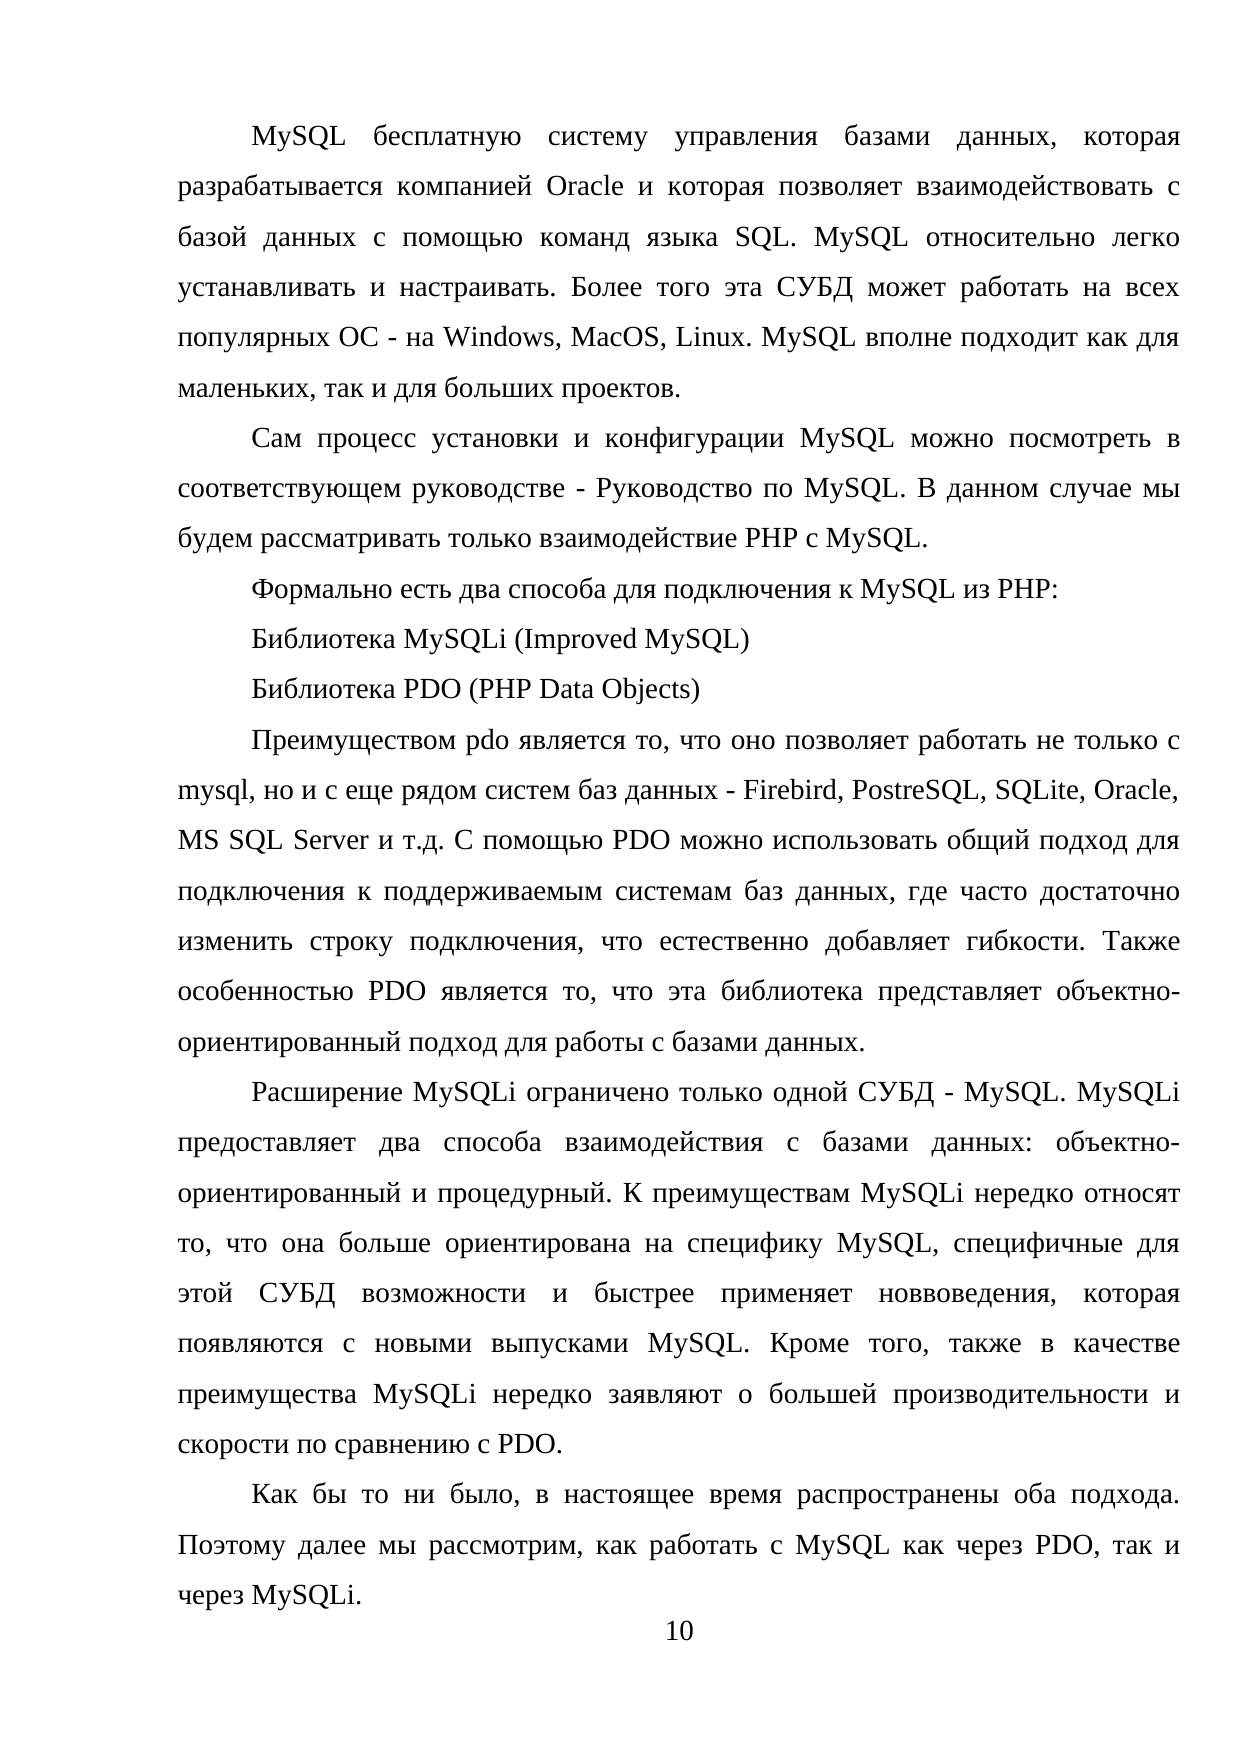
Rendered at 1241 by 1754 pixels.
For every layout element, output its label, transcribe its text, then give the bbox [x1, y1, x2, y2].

text MySQL бесплатную систему управления базами данных, которая разрабатывается компанией Oracle и которая позволяет взаимодействовать с базой данных с помощью команд языка SQL. MySQL относительно легко устанавливать и настраивать. Более того эта СУБД может работать на всех популярных ОС - на Windows, MacOS, Linux. MySQL вполне подходит как для маленьких, так и для больших проектов. [177, 118, 1181, 403]
text Преимуществом pdo является то, что оно позволяет работать не только с mysql, но и с еще рядом систем баз данных - Firebird, PostreSQL, SQLite, Oracle, MS SQL Server и т.д. С помощью PDO можно использовать общий подход для подключения к поддерживаемым системам баз данных, где часто достаточно изменить строку подключения, что естественно добавляет гибкости. Также особенностью PDO является то, что эта библиотека представляет объектно-ориентированный подход для работы с базами данных. [177, 722, 1181, 1057]
text Библиотека PDO (PHP Data Objects) [177, 672, 1181, 705]
text Как бы то ни было, в настоящее время распространены оба подхода. Поэтому далее мы рассмотрим, как работать с MySQL как через PDO, так и через MySQLi. [177, 1477, 1181, 1611]
text Библиотека MySQLi (Improved MySQL) [177, 621, 1181, 655]
text Расширение MySQLi ограничено только одной СУБД - MySQL. MySQLi предоставляет два способа взаимодействия с базами данных: объектно-ориентированный и процедурный. К преимуществам MySQLi нередко относят то, что она больше ориентирована на специфику MySQL, специфичные для этой СУБД возможности и быстрее применяет новвоведения, которая появляются с новыми выпусками MySQL. Кроме того, также в качестве преимущества MySQLi нередко заявляют о большей производительности и скорости по сравнению с PDO. [177, 1074, 1181, 1460]
text Формально есть два способа для подключения к MySQL из PHP: [177, 571, 1181, 604]
text Сам процесс установки и конфигурации MySQL можно посмотреть в соответствующем руководстве - Руководство по MySQL. В данном случае мы будем рассматривать только взаимодействие PHP с MySQL. [177, 420, 1181, 554]
